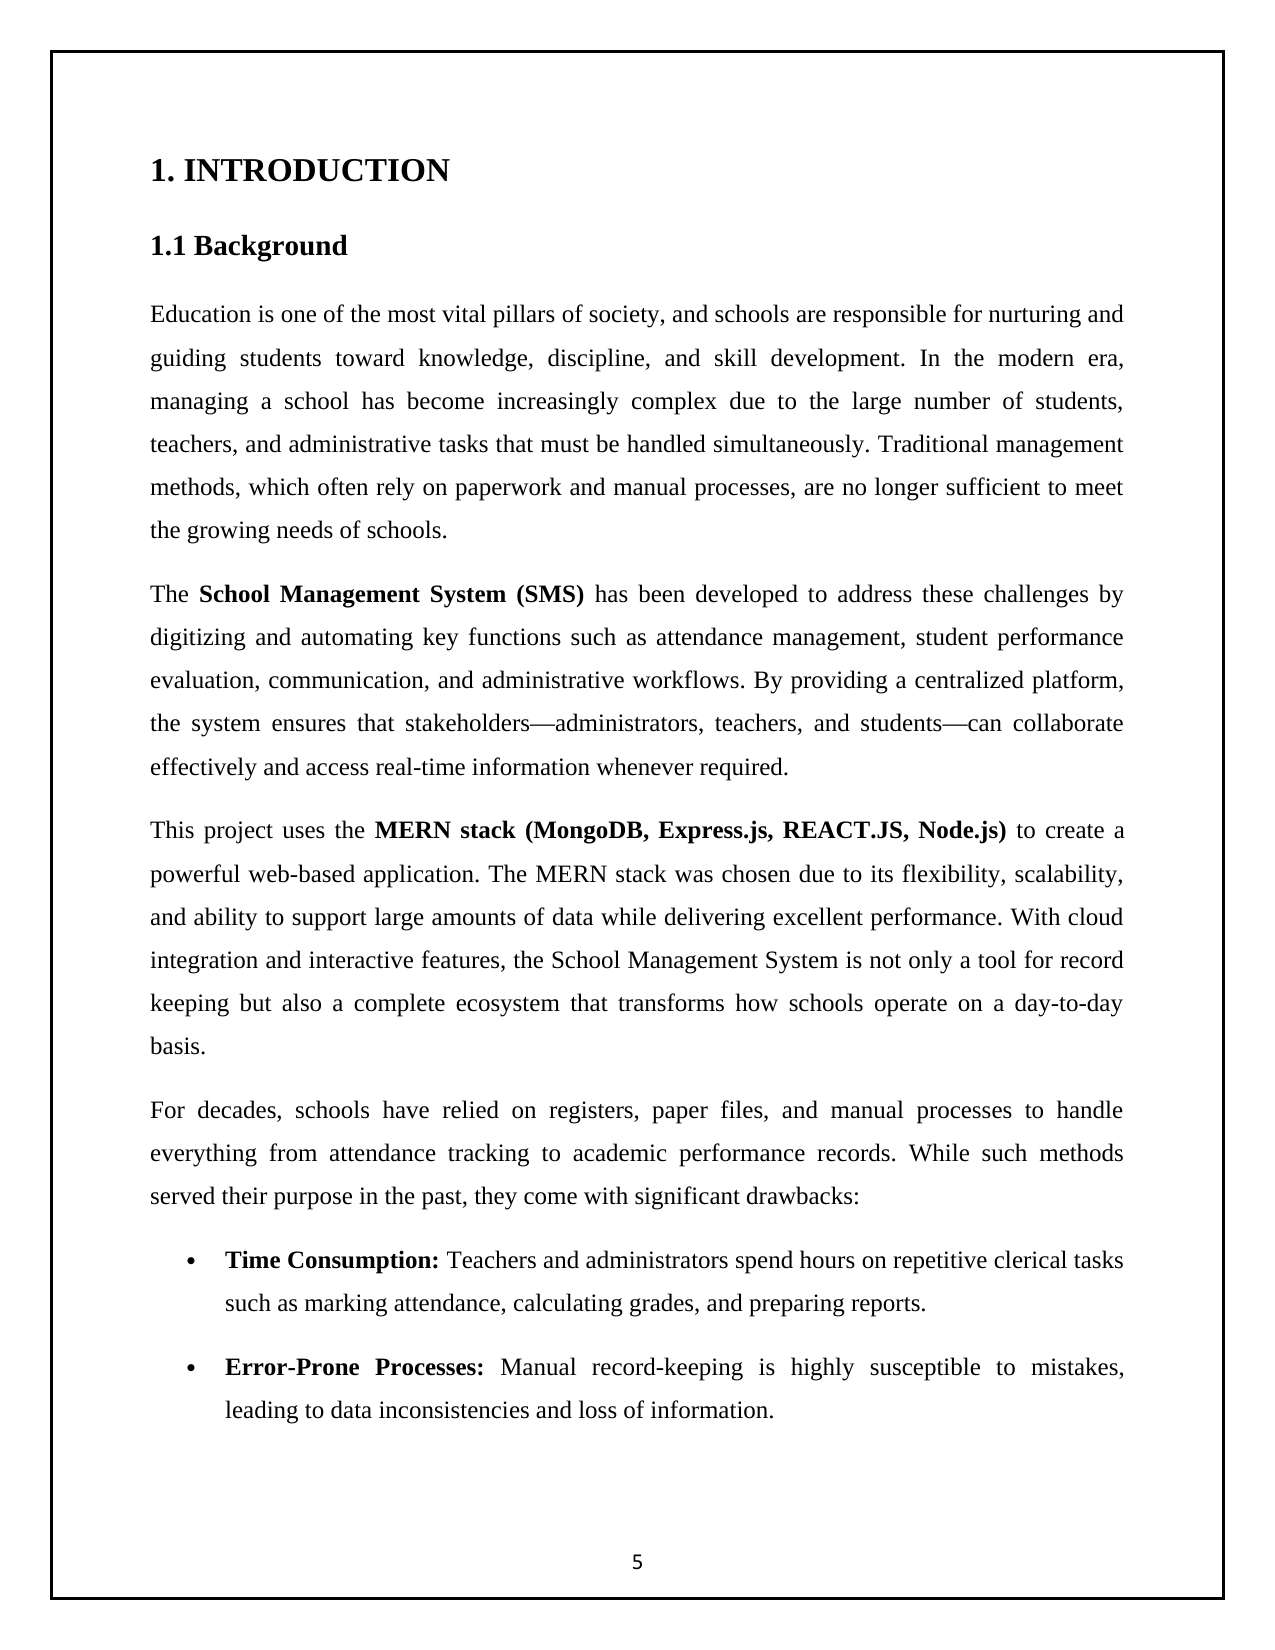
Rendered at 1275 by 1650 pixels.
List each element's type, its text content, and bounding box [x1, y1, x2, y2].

text For decades, schools have relied on registers, paper files, and manual processes to handle everything from attendance tracking to academic performance records. While such methods served their purpose in the past, they come with significant drawbacks: [150, 1095, 1125, 1210]
text 1. INTRODUCTION [150, 150, 1125, 188]
list Error-Prone Processes: Manual record-keeping is highly susceptible to mistakes, leading to data inconsistencies and loss of information. [187, 1352, 1125, 1424]
list Time Consumption: Teachers and administrators spend hours on repetitive clerical tasks such as marking attendance, calculating grades, and preparing reports. [187, 1245, 1125, 1317]
text 1.1 Background [150, 228, 1125, 262]
text The School Management System (SMS) has been developed to address these challenges by digitizing and automating key functions such as attendance management, student performance evaluation, communication, and administrative workflows. By providing a centralized platform, the system ensures that stakeholders—administrators, teachers, and students—can collaborate effectively and access real-time information whenever required. [150, 579, 1125, 780]
text Education is one of the most vital pillars of society, and schools are responsible for nurturing and guiding students toward knowledge, discipline, and skill development. In the modern era, managing a school has become increasingly complex due to the large number of students, teachers, and administrative tasks that must be handled simultaneously. Traditional management methods, which often rely on paperwork and manual processes, are no longer sufficient to meet the growing needs of schools. [150, 299, 1125, 544]
text This project uses the MERN stack (MongoDB, Express.js, REACT.JS, Node.js) to create a powerful web-based application. The MERN stack was chosen due to its flexibility, scalability, and ability to support large amounts of data while delivering excellent performance. With cloud integration and interactive features, the School Management System is not only a tool for record keeping but also a complete ecosystem that transforms how schools operate on a day-to-day basis. [150, 816, 1125, 1060]
